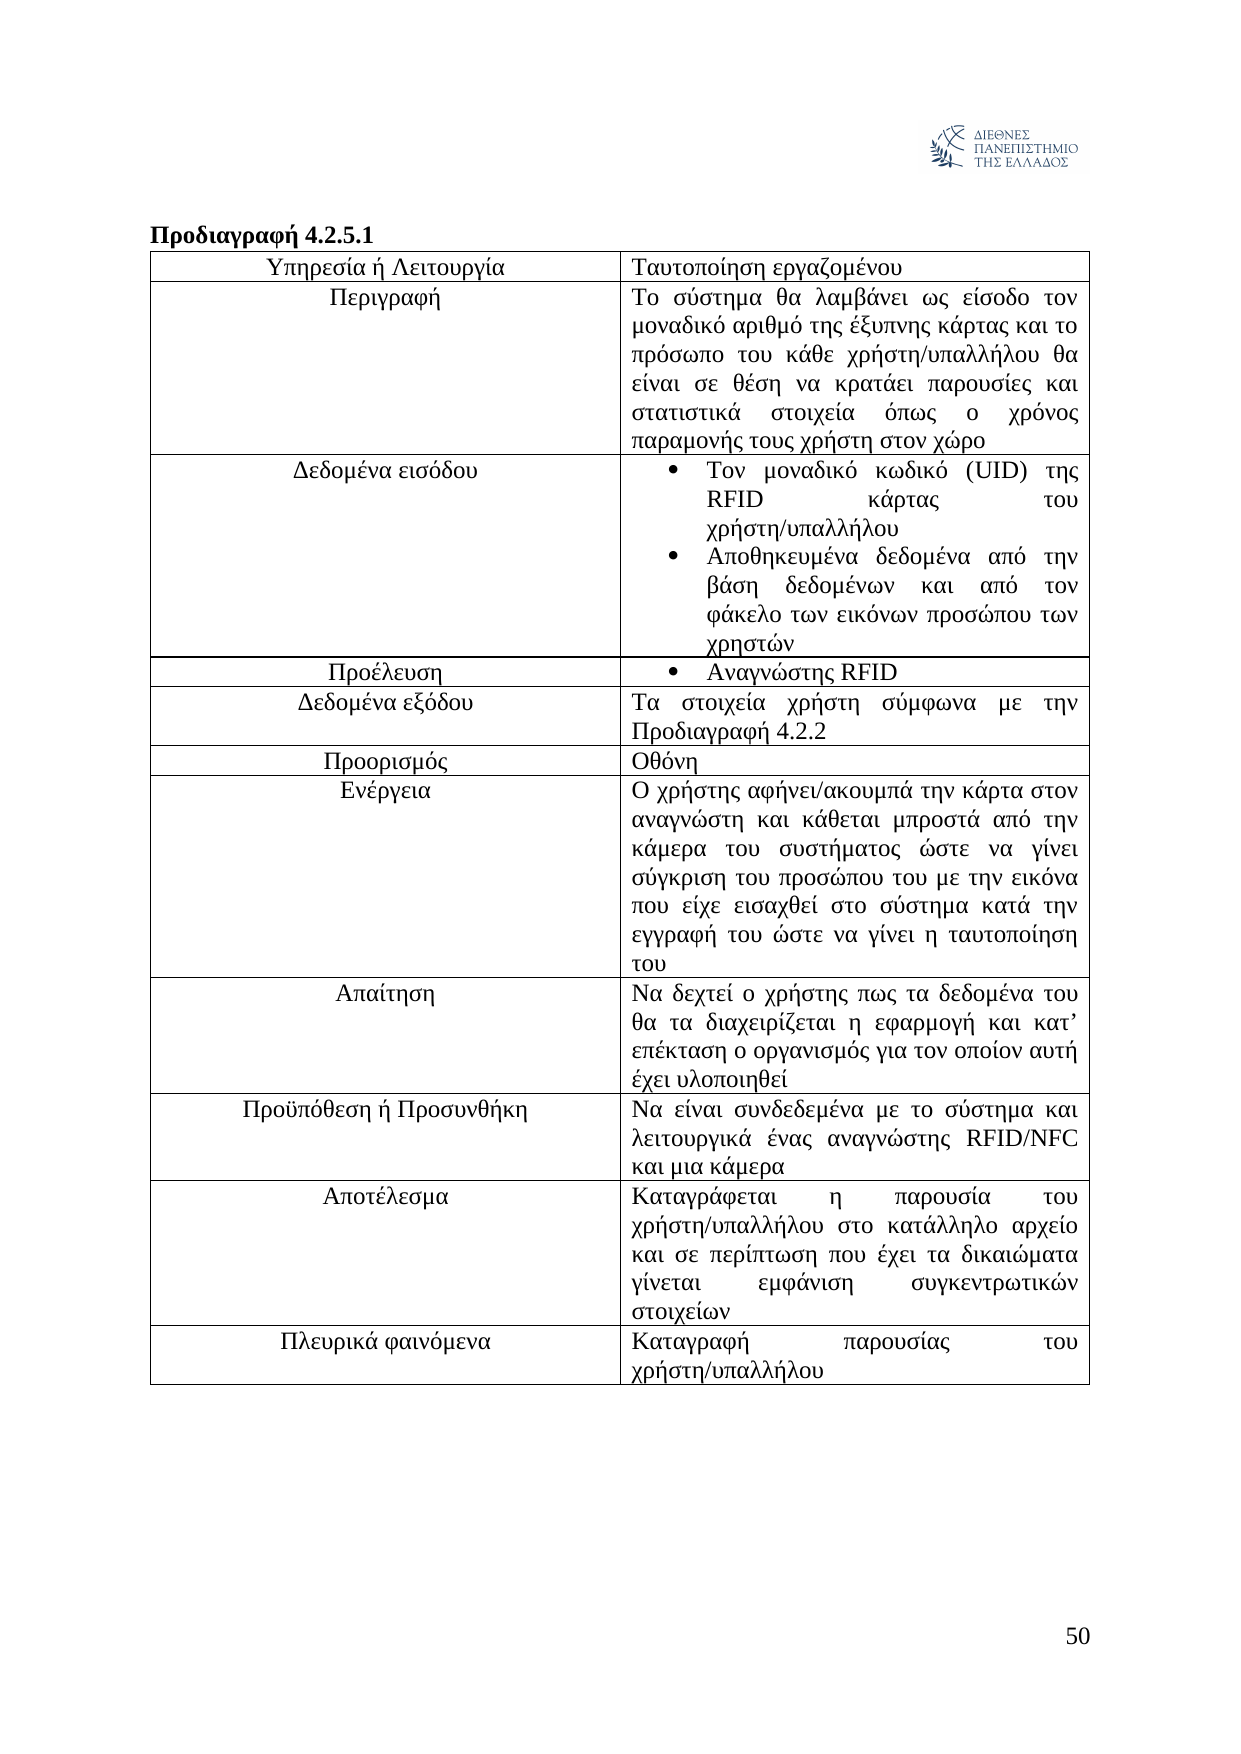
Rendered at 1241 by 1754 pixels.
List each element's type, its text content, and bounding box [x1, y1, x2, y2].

subtitle Προδιαγραφή 4.2.5.1 [150, 220, 1090, 248]
table_cell Τα στοιχεία χρήστη σύμφωνα με την Προδιαγραφή 4.2.2 [621, 687, 1089, 745]
table_cell Καταγράφεται η παρουσία του χρήστη/υπαλλήλου στο κατάλληλο αρχείο και σε περίπτωση που έχει τα δικαιώματα γίνεται εμφάνιση συγκεντρωτικών στοιχείων [621, 1181, 1089, 1325]
table_cell Καταγραφή παρουσίας του χρήστη/υπαλλήλου [621, 1326, 1089, 1383]
picture [917, 120, 1091, 174]
table_cell Δεδομένα εισόδου [151, 455, 620, 656]
table_cell Αποτέλεσμα [151, 1181, 620, 1325]
table_cell Να δεχτεί ο χρήστης πως τα δεδομένα του θα τα διαχειρίζεται η εφαρμογή και κατ’ επέκταση ο οργανισμός για τον οποίον αυτή έχει υλοποιηθεί [621, 978, 1089, 1093]
table_cell Να είναι συνδεδεμένα με το σύστημα και λειτουργικά ένας αναγνώστης RFID/NFC και μια κάμερα [621, 1094, 1089, 1180]
table_header Υπηρεσία ή Λειτουργία [151, 252, 620, 281]
table_cell Απαίτηση [151, 978, 620, 1093]
table_header Ταυτοποίηση εργαζομένου [621, 252, 1089, 281]
table_cell Οθόνη [621, 746, 1089, 774]
table_cell Αναγνώστης RFID [621, 658, 1089, 686]
table_cell Πλευρικά φαινόμενα [151, 1326, 620, 1383]
table_cell Ενέργεια [151, 776, 620, 977]
table_cell Ο χρήστης αφήνει/ακουμπά την κάρτα στον αναγνώστη και κάθεται μπροστά από την κάμερα του συστήματος ώστε να γίνει σύγκριση του προσώπου του με την εικόνα που είχε εισαχθεί στο σύστημα κατά την εγγραφή του ώστε να γίνει η ταυτοποίηση του [621, 776, 1089, 977]
table_cell Προϋπόθεση ή Προσυνθήκη [151, 1094, 620, 1180]
table_cell Δεδομένα εξόδου [151, 687, 620, 745]
table_cell Προέλευση [151, 658, 620, 686]
table_cell Τον μοναδικό κωδικό (UID) της RFID κάρτας του χρήστη/υπαλλήλου Αποθηκευμένα δεδομένα από την βάση δεδομένων και από τον φάκελο των εικόνων προσώπου των χρηστών [621, 455, 1089, 656]
table_cell Προορισμός [151, 746, 620, 774]
table_cell Περιγραφή [151, 282, 620, 454]
table_cell Το σύστημα θα λαμβάνει ως είσοδο τον μοναδικό αριθμό της έξυπνης κάρτας και το πρόσωπο του κάθε χρήστη/υπαλλήλου θα είναι σε θέση να κρατάει παρουσίες και στατιστικά στοιχεία όπως ο χρόνος παραμονής τους χρήστη στον χώρο [621, 282, 1089, 454]
